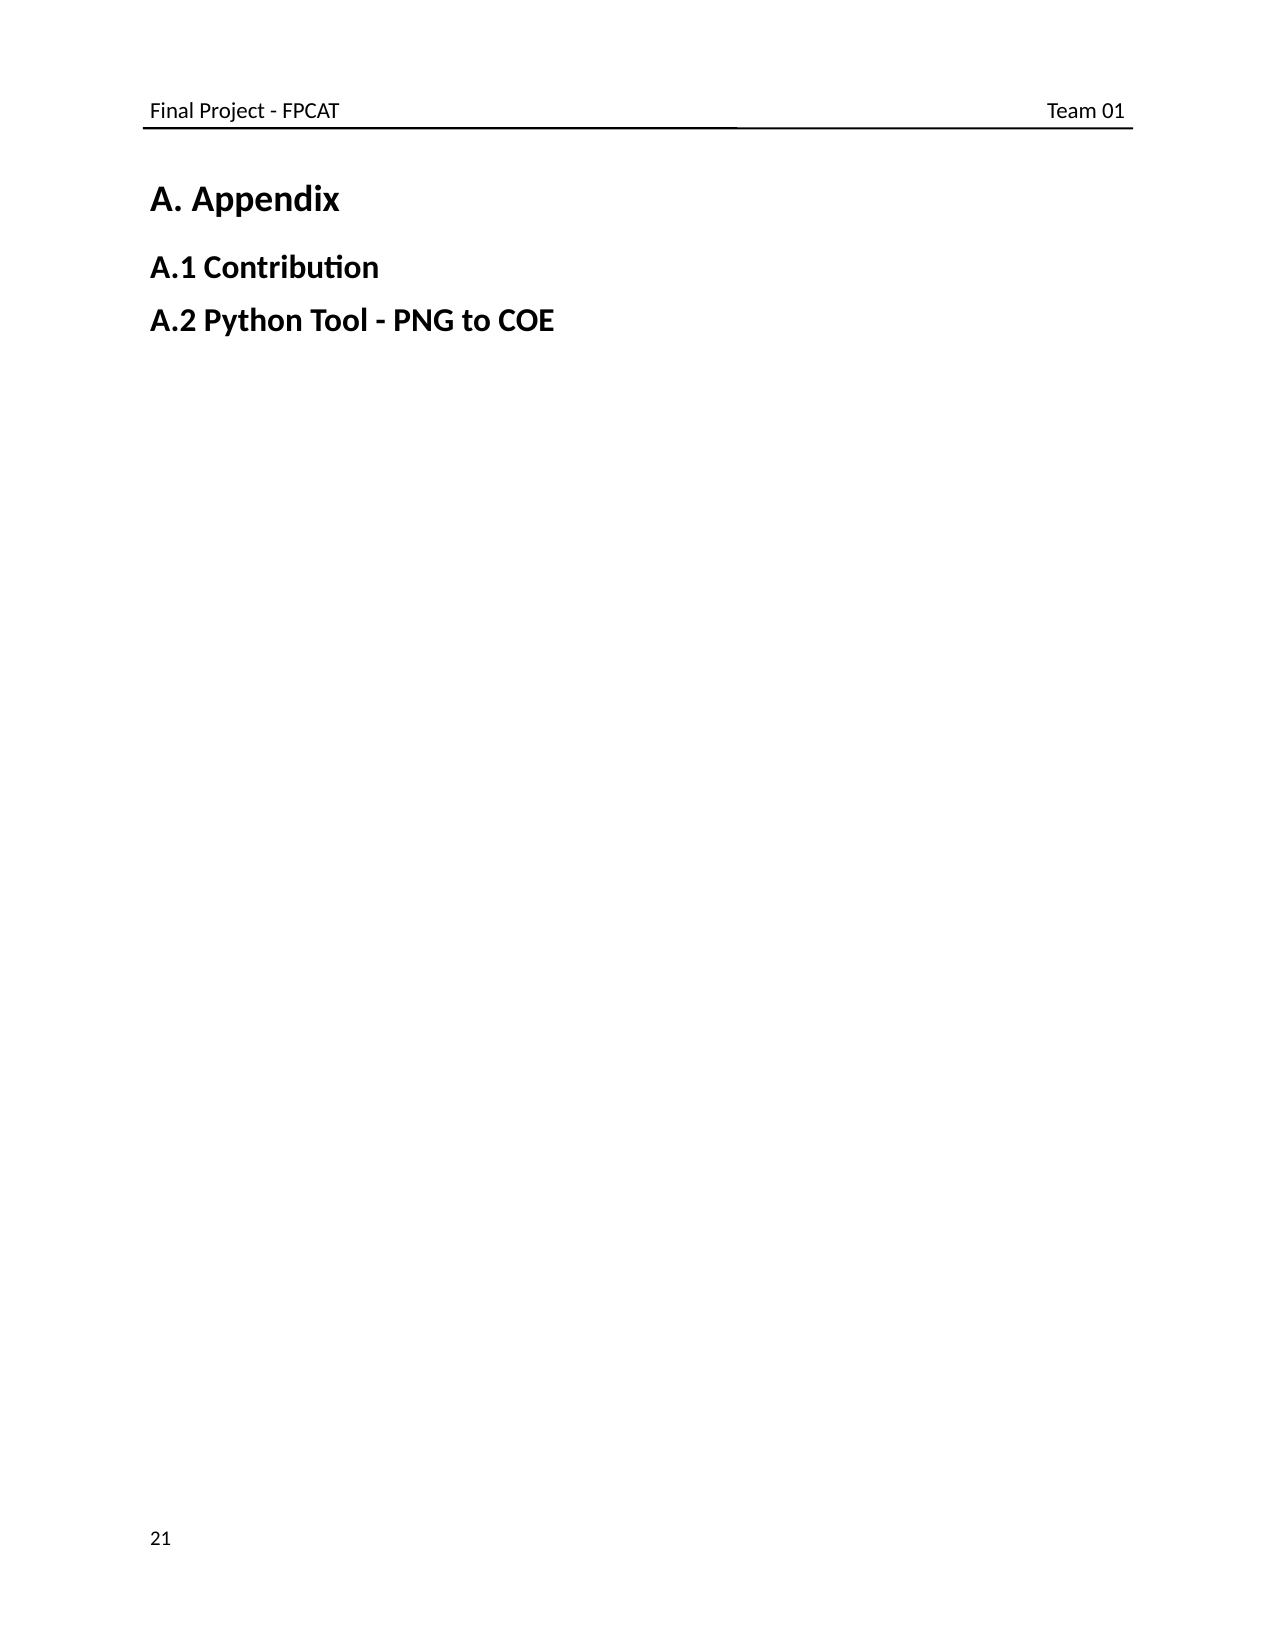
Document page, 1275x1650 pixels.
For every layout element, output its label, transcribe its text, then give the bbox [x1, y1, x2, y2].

subtitle A.1 Contribution [150, 246, 1125, 287]
subtitle A.2 Python Tool - PNG to COE [150, 299, 1125, 340]
subtitle A. Appendix [150, 175, 1125, 221]
